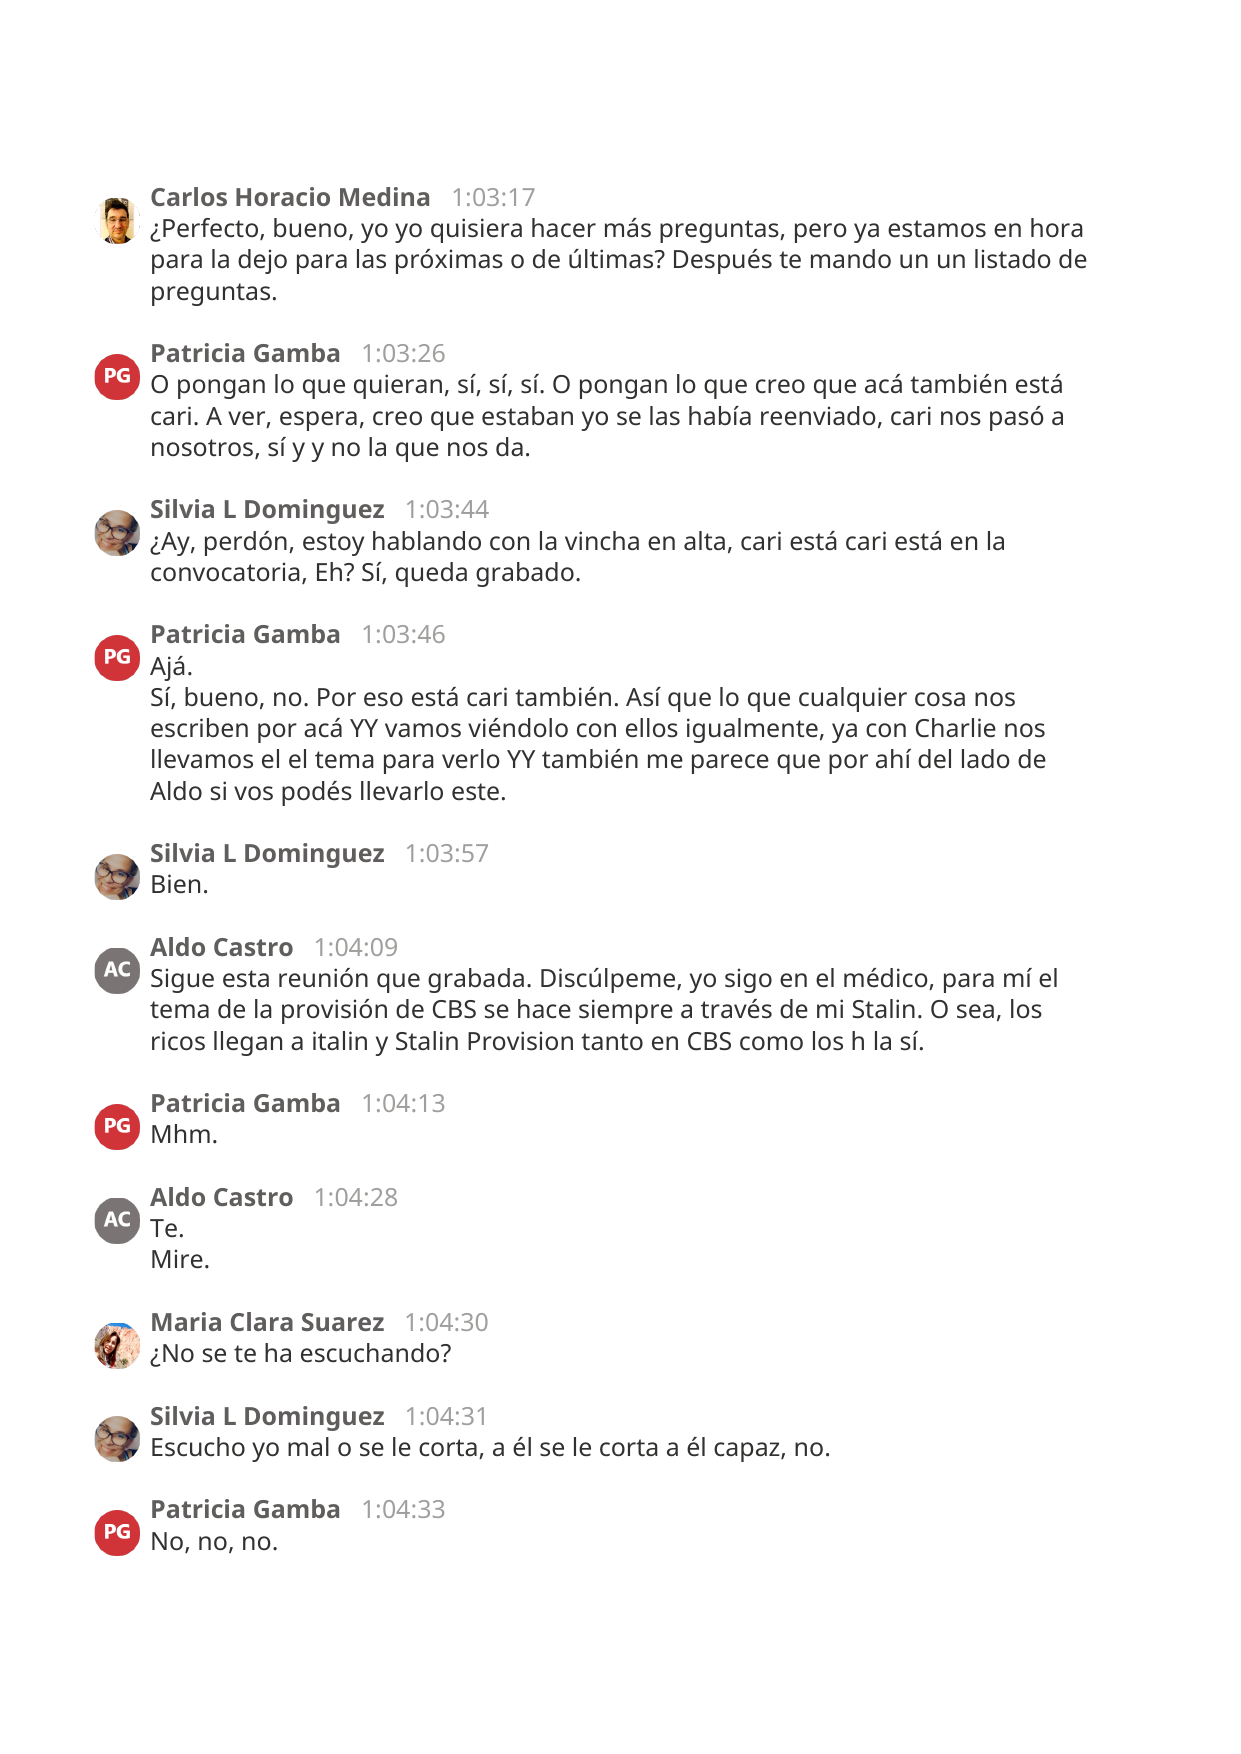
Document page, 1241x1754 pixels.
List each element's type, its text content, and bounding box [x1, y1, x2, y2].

picture [94, 635, 140, 681]
picture [94, 1416, 140, 1462]
text Maria Clara Suarez 1:04:30 ¿No se te ha escuchando? [150, 1275, 1090, 1369]
picture [94, 354, 140, 400]
text Aldo Castro 1:04:09 Sigue esta reunión que grabada. Discúlpeme, yo sigo en el médico, para mí el tema de la provisión de CBS se hace siempre a través de mi Stalin. O sea, los ricos llegan a italin y Stalin Provision tanto en CBS como los h la sí. [150, 900, 1090, 1056]
text Patricia Gamba 1:03:26 O pongan lo que quieran, sí, sí, sí. O pongan lo que creo que acá también está cari. A ver, espera, creo que estaban yo se las había reenviado, cari nos pasó a nosotros, sí y y no la que nos da. [150, 306, 1090, 462]
picture [94, 854, 140, 900]
picture [94, 1323, 140, 1369]
picture [94, 948, 140, 994]
picture [94, 510, 140, 556]
text Patricia Gamba 1:03:46 Ajá. Sí, bueno, no. Por eso está cari también. Así que lo que cualquier cosa nos escriben por acá YY vamos viéndolo con ellos igualmente, ya con Charlie nos llevamos el el tema para verlo YY también me parece que por ahí del lado de Aldo si vos podés llevarlo este. [150, 587, 1090, 806]
picture [94, 1510, 140, 1556]
text Silvia L Dominguez 1:04:31 Escucho yo mal o se le corta, a él se le corta a él capaz, no. [150, 1369, 1090, 1462]
text Silvia L Dominguez 1:03:44 ¿Ay, perdón, estoy hablando con la vincha en alta, cari está cari está en la convocatoria, Eh? Sí, queda grabado. [150, 462, 1090, 587]
text Carlos Horacio Medina 1:03:17 ¿Perfecto, bueno, yo yo quisiera hacer más preguntas, pero ya estamos en hora para la dejo para las próximas o de últimas? Después te mando un un listado de preguntas. [150, 150, 1090, 306]
picture [94, 1104, 140, 1150]
text Patricia Gamba 1:04:33 No, no, no. [150, 1462, 1090, 1556]
picture [94, 1198, 140, 1244]
text Silvia L Dominguez 1:03:57 Bien. [150, 806, 1090, 900]
text Aldo Castro 1:04:28 Te. Mire. [150, 1150, 1090, 1275]
text Patricia Gamba 1:04:13 Mhm. [150, 1056, 1090, 1150]
picture [94, 198, 140, 244]
